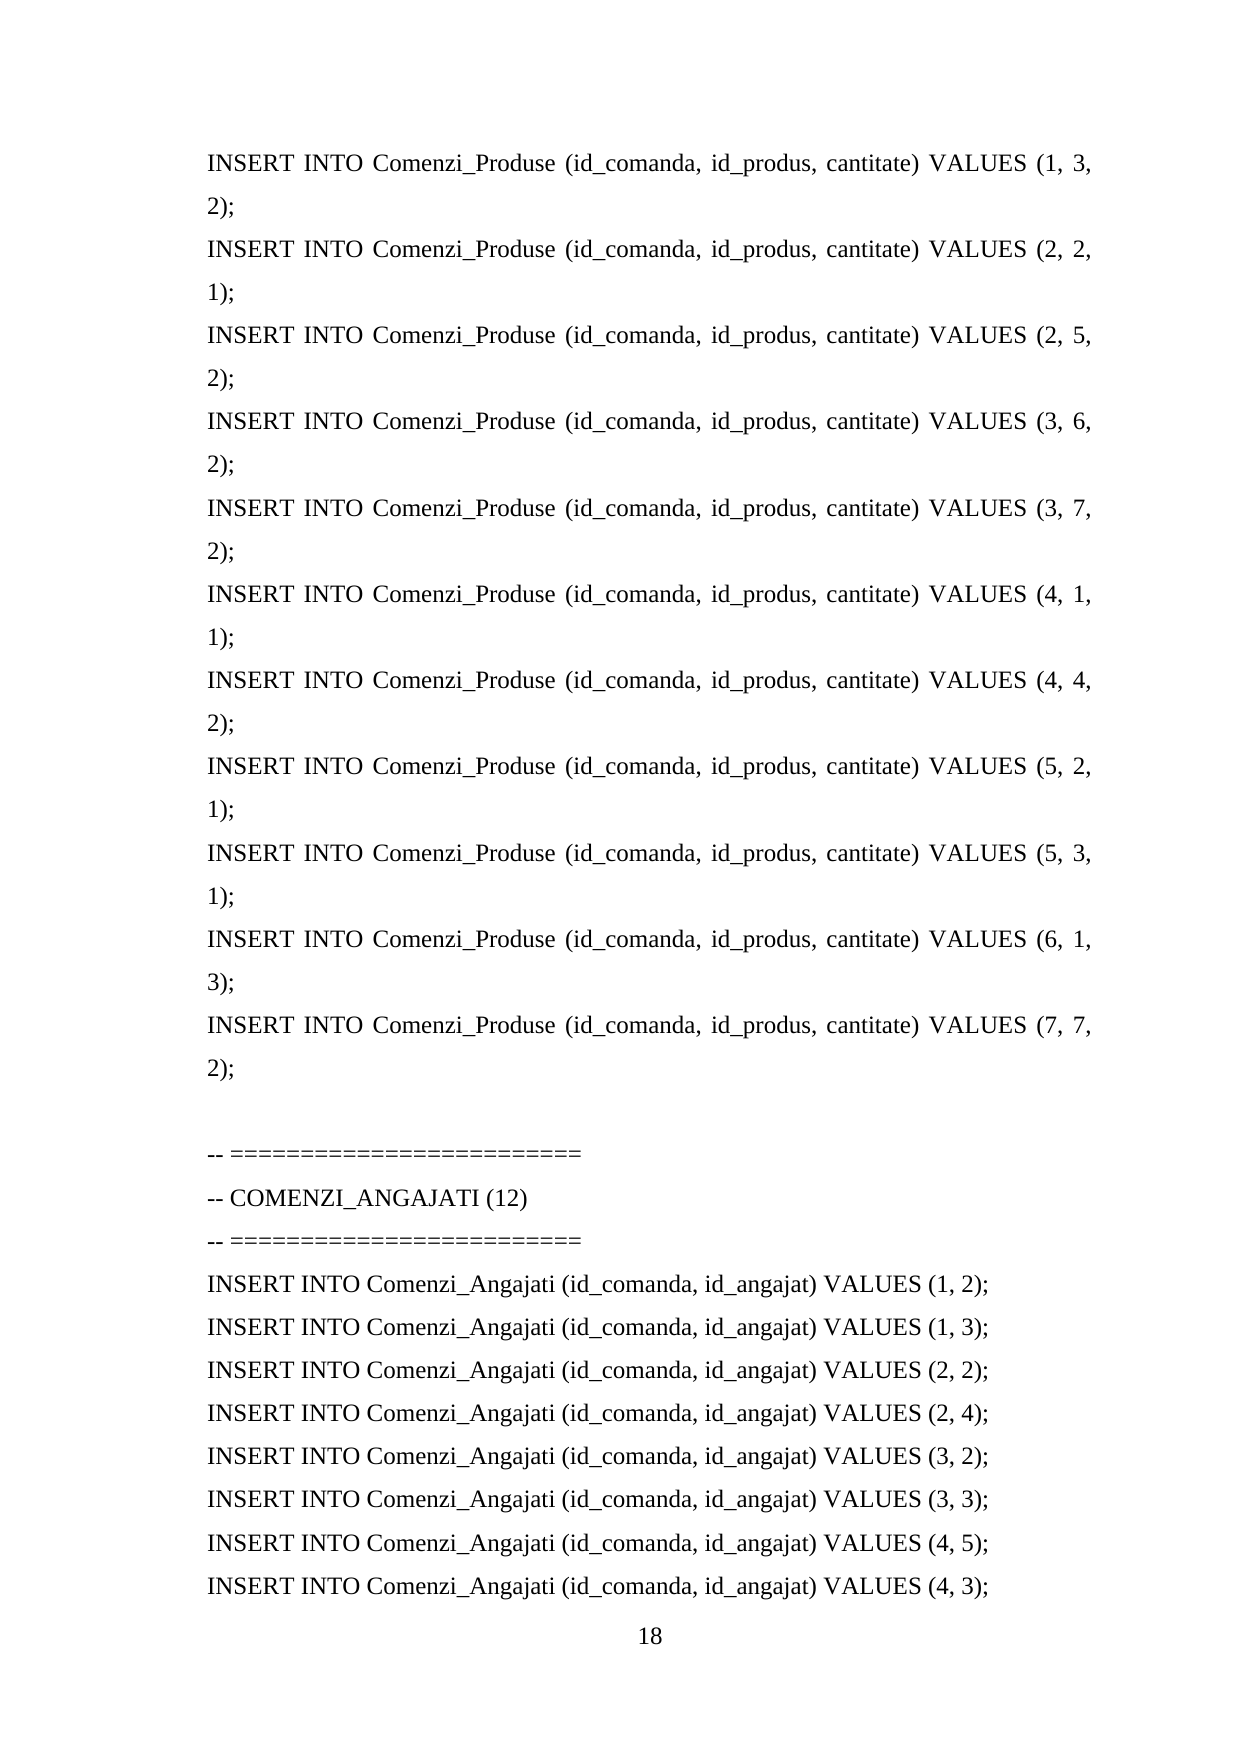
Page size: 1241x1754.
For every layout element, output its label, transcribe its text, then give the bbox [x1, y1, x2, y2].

text INSERT INTO Comenzi_Produse (id_comanda, id_produs, cantitate) VALUES (5, 2, 1); [207, 751, 1092, 823]
text -- ========================= [207, 1226, 1092, 1254]
text INSERT INTO Comenzi_Angajati (id_comanda, id_angajat) VALUES (4, 5); [207, 1528, 1092, 1556]
text INSERT INTO Comenzi_Produse (id_comanda, id_produs, cantitate) VALUES (7, 7, 2); [207, 1010, 1092, 1082]
text INSERT INTO Comenzi_Produse (id_comanda, id_produs, cantitate) VALUES (6, 1, 3); [207, 924, 1092, 996]
text INSERT INTO Comenzi_Angajati (id_comanda, id_angajat) VALUES (1, 2); [207, 1269, 1092, 1298]
text -- COMENZI_ANGAJATI (12) [207, 1183, 1092, 1211]
text INSERT INTO Comenzi_Produse (id_comanda, id_produs, cantitate) VALUES (4, 1, 1); [207, 579, 1092, 651]
text INSERT INTO Comenzi_Angajati (id_comanda, id_angajat) VALUES (2, 2); [207, 1355, 1092, 1384]
text INSERT INTO Comenzi_Produse (id_comanda, id_produs, cantitate) VALUES (2, 5, 2); [207, 320, 1092, 392]
text INSERT INTO Comenzi_Produse (id_comanda, id_produs, cantitate) VALUES (3, 6, 2); [207, 406, 1092, 478]
text INSERT INTO Comenzi_Angajati (id_comanda, id_angajat) VALUES (1, 3); [207, 1312, 1092, 1341]
text INSERT INTO Comenzi_Produse (id_comanda, id_produs, cantitate) VALUES (1, 3, 2); [207, 148, 1092, 219]
text INSERT INTO Comenzi_Angajati (id_comanda, id_angajat) VALUES (3, 3); [207, 1484, 1092, 1513]
text INSERT INTO Comenzi_Produse (id_comanda, id_produs, cantitate) VALUES (3, 7, 2); [207, 493, 1092, 564]
text INSERT INTO Comenzi_Produse (id_comanda, id_produs, cantitate) VALUES (4, 4, 2); [207, 665, 1092, 737]
text -- ========================= [207, 1139, 1092, 1168]
text INSERT INTO Comenzi_Angajati (id_comanda, id_angajat) VALUES (2, 4); [207, 1398, 1092, 1427]
text INSERT INTO Comenzi_Angajati (id_comanda, id_angajat) VALUES (4, 3); [207, 1571, 1092, 1599]
text INSERT INTO Comenzi_Angajati (id_comanda, id_angajat) VALUES (3, 2); [207, 1441, 1092, 1470]
text INSERT INTO Comenzi_Produse (id_comanda, id_produs, cantitate) VALUES (5, 3, 1); [207, 838, 1092, 909]
text INSERT INTO Comenzi_Produse (id_comanda, id_produs, cantitate) VALUES (2, 2, 1); [207, 234, 1092, 306]
